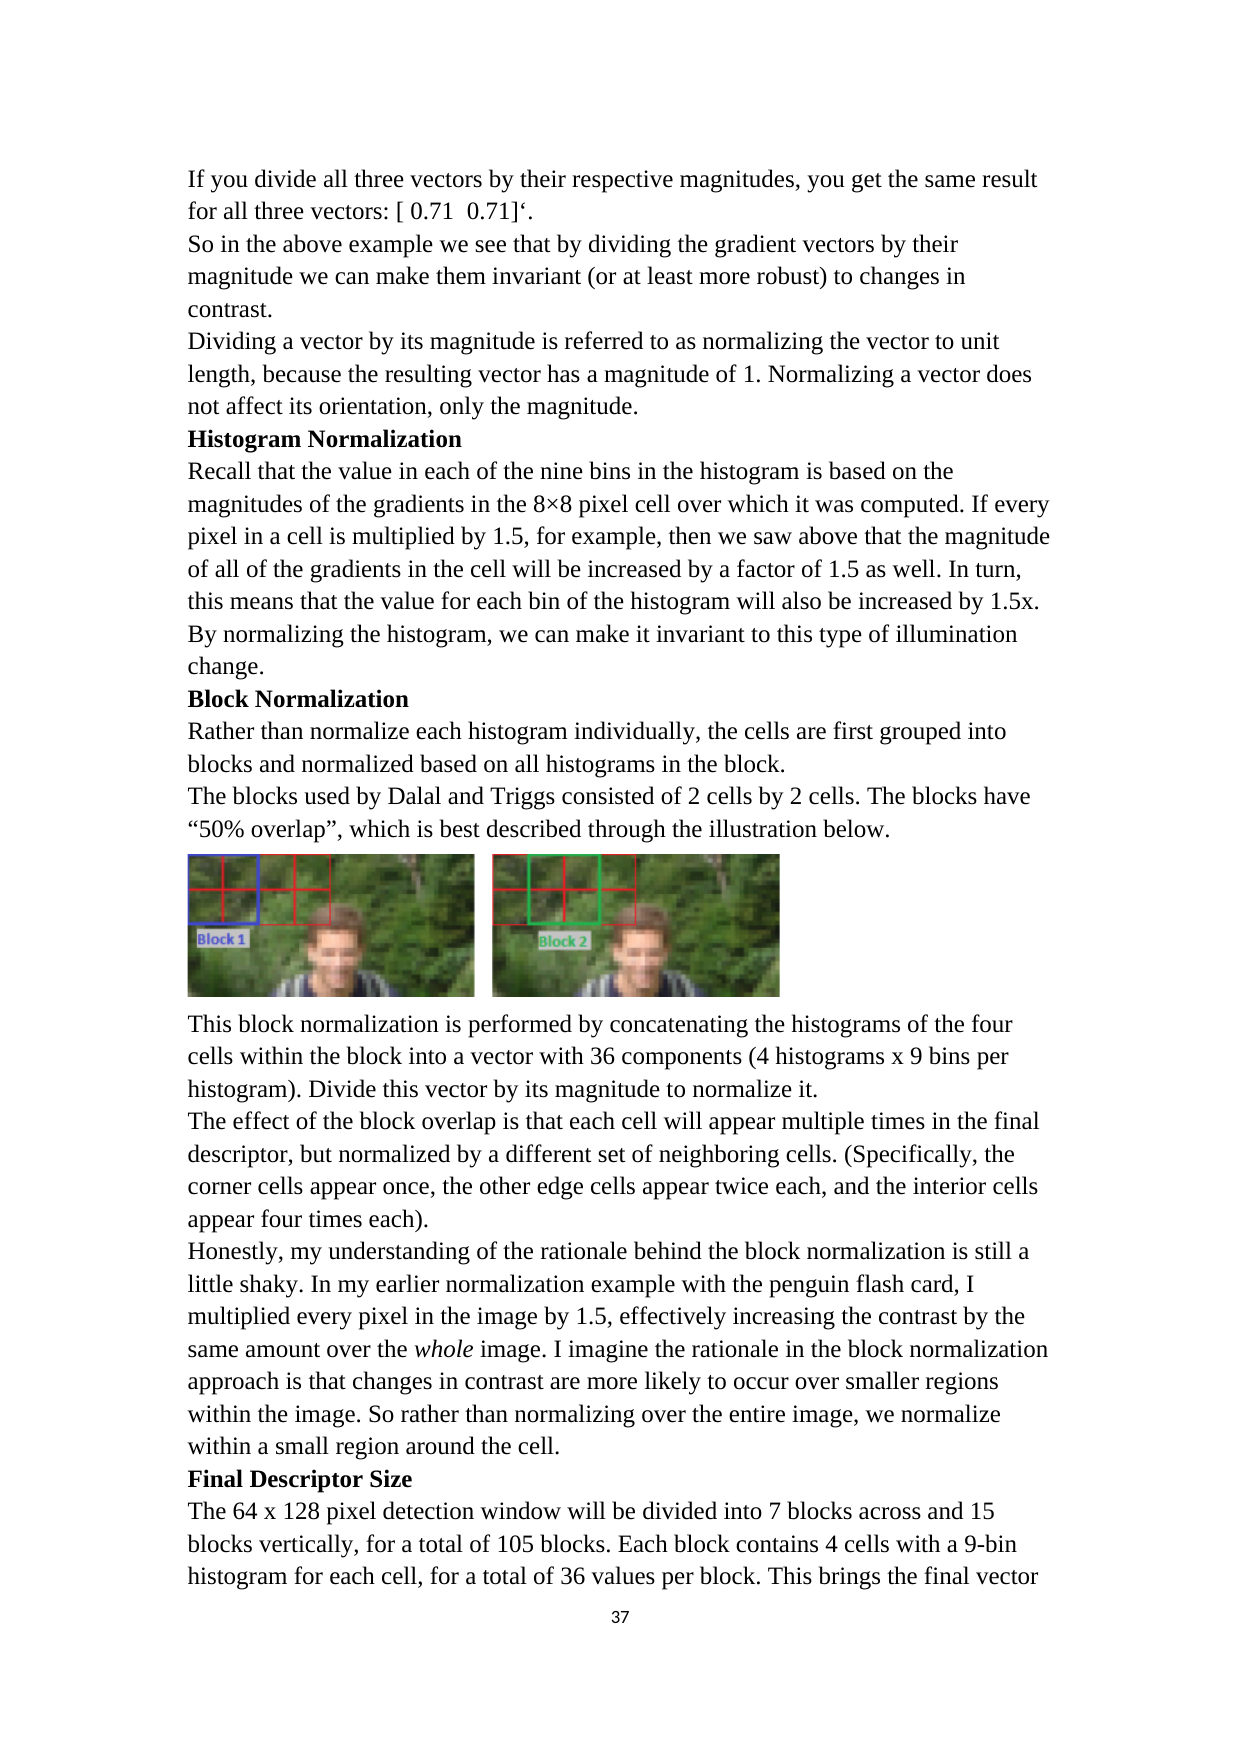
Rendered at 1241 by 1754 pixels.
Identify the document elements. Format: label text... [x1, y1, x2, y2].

text Histogram Normalization [187, 422, 1053, 454]
text Honestly, my understanding of the rationale behind the block normalization is still a little shaky. In my earlier normalization example with the penguin flash card, I multiplied every pixel in the image by 1.5, effectively increasing the contrast by the same amount over the whole image. I imagine the rationale in the block normalization approach is that changes in contrast are more likely to occur over smaller regions within the image. So rather than normalizing over the entire image, we normalize within a small region around the cell. [187, 1234, 1053, 1462]
text Final Descriptor Size [187, 1462, 1053, 1494]
picture [187, 854, 780, 997]
text Recall that the value in each of the nine bins in the histogram is based on the magnitudes of the gradients in the 8×8 pixel cell over which it was computed. If every pixel in a cell is multiplied by 1.5, for example, then we saw above that the magnitude of all of the gradients in the cell will be increased by a factor of 1.5 as well. In turn, this means that the value for each bin of the histogram will also be increased by 1.5x. By normalizing the histogram, we can make it invariant to this type of illumination change. [187, 454, 1053, 682]
text The effect of the block overlap is that each cell will appear multiple times in the final descriptor, but normalized by a different set of neighboring cells. (Specifically, the corner cells appear once, the other edge cells appear twice each, and the interior cells appear four times each). [187, 1104, 1053, 1234]
text Dividing a vector by its magnitude is referred to as normalizing the vector to unit length, because the resulting vector has a magnitude of 1. Normalizing a vector does not affect its orientation, only the magnitude. [187, 324, 1053, 422]
text So in the above example we see that by dividing the gradient vectors by their magnitude we can make them invariant (or at least more robust) to changes in contrast. [187, 227, 1053, 324]
text If you divide all three vectors by their respective magnitudes, you get the same result for all three vectors: [ 0.71 0.71]‘. [187, 162, 1053, 227]
text This block normalization is performed by concatenating the histograms of the four cells within the block into a vector with 36 components (4 histograms x 9 bins per histogram). Divide this vector by its magnitude to normalize it. [187, 1007, 1053, 1104]
text Rather than normalize each histogram individually, the cells are first grouped into blocks and normalized based on all histograms in the block. [187, 714, 1053, 779]
text Block Normalization [187, 682, 1053, 714]
text The blocks used by Dalal and Triggs consisted of 2 cells by 2 cells. The blocks have “50% overlap”, which is best described through the illustration below. [187, 779, 1053, 844]
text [187, 1494, 1053, 1592]
